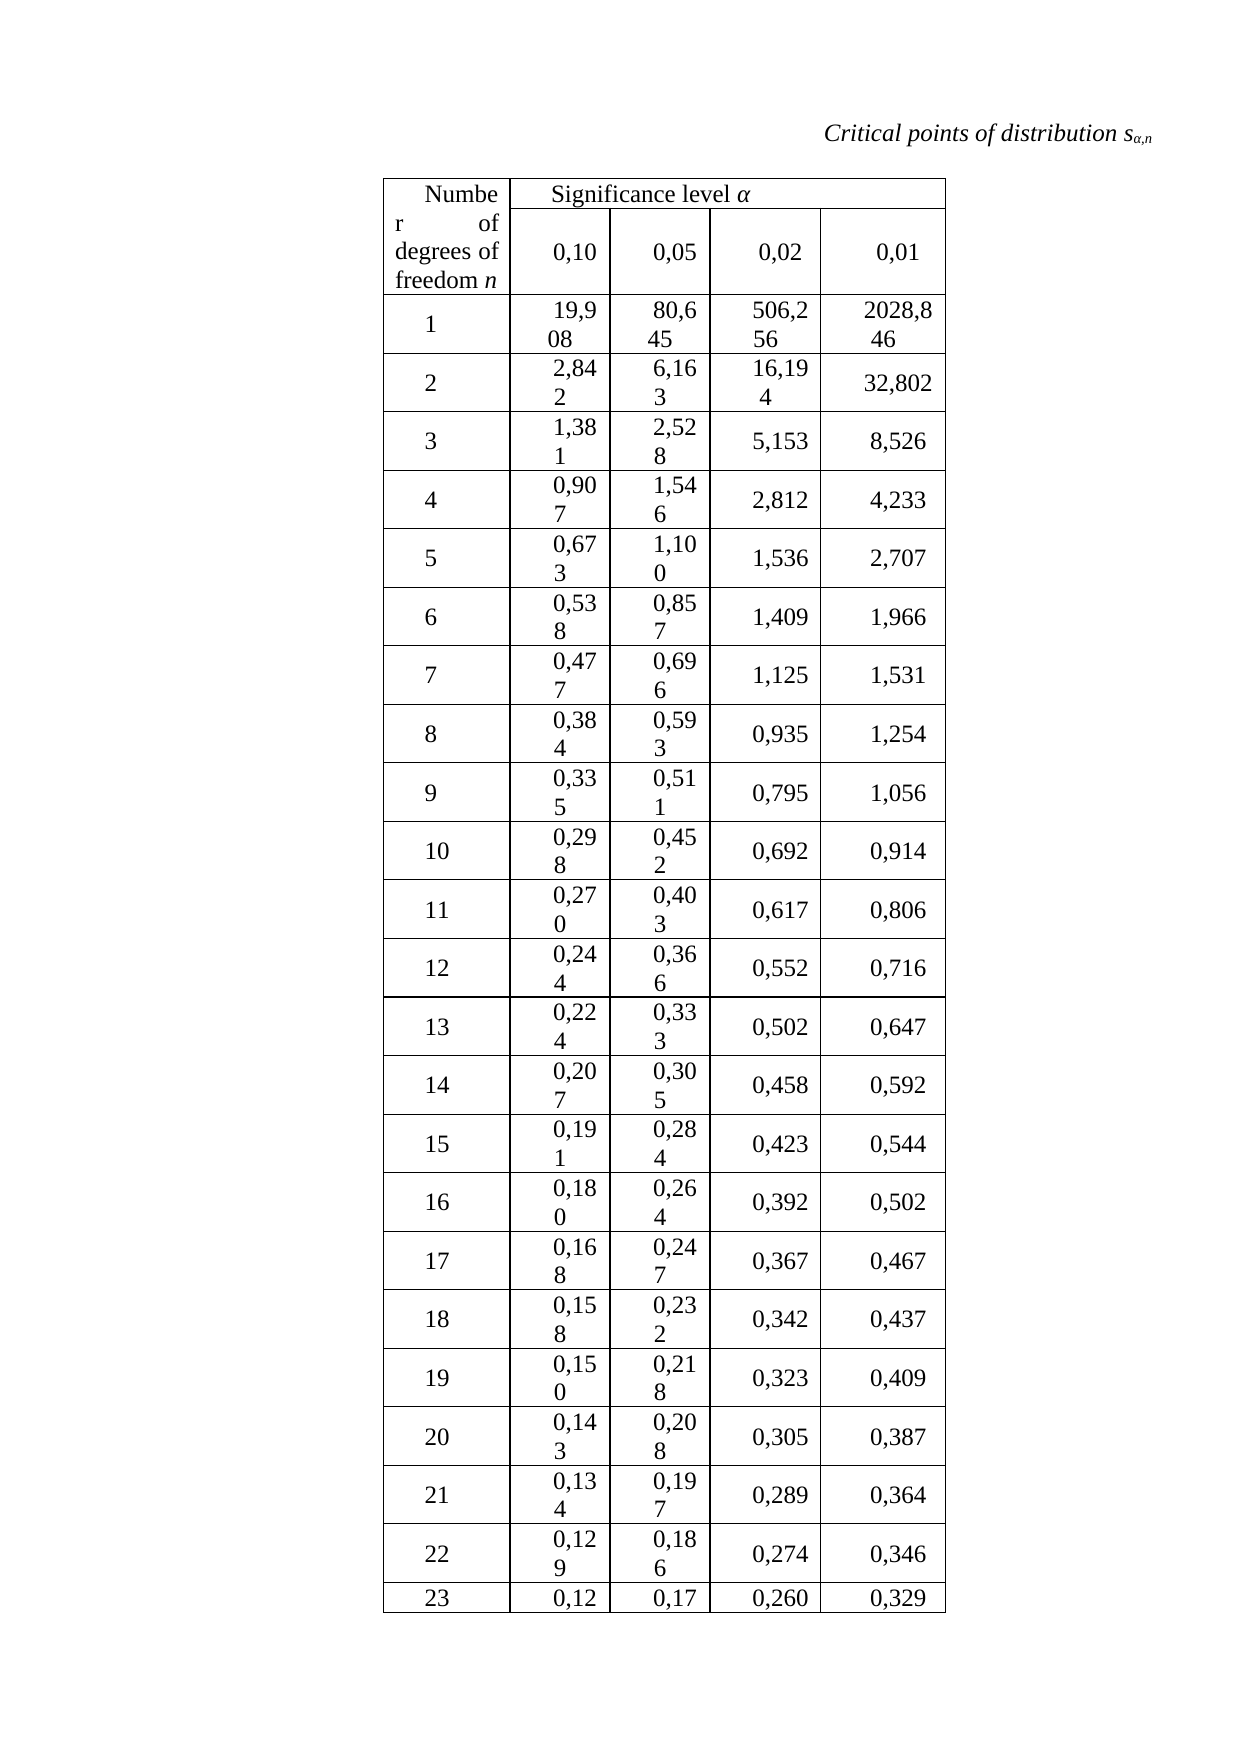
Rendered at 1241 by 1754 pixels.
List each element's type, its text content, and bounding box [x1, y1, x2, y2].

table_cell 23 [384, 1583, 509, 1612]
table_cell 2,707 [821, 529, 945, 587]
table_cell 14 [384, 1056, 509, 1113]
table_cell 0,857 [611, 588, 709, 645]
table_cell 0,346 [821, 1524, 945, 1582]
table_cell 0,502 [821, 1173, 945, 1231]
table_cell 0,10 [511, 209, 609, 294]
table_cell 18 [384, 1290, 509, 1348]
table_cell 0,186 [611, 1524, 709, 1582]
table_cell 0,806 [821, 880, 945, 938]
table_cell 0,270 [511, 880, 609, 938]
table_cell 5 [384, 529, 509, 587]
table_cell 0,467 [821, 1232, 945, 1289]
table_cell 0,232 [611, 1290, 709, 1348]
table_cell 0,168 [511, 1232, 609, 1289]
table_cell 22 [384, 1524, 509, 1582]
table_cell 0,387 [821, 1407, 945, 1465]
table_cell 0,207 [511, 1056, 609, 1113]
table_cell 0,538 [511, 588, 609, 645]
table_cell 0,477 [511, 646, 609, 704]
table_cell 19 [384, 1349, 509, 1406]
table_cell 0,218 [611, 1349, 709, 1406]
table_cell 0,260 [711, 1583, 820, 1612]
table_cell 2 [384, 354, 509, 411]
table_cell 0,458 [711, 1056, 820, 1113]
table_cell 0,342 [711, 1290, 820, 1348]
table_cell 0,437 [821, 1290, 945, 1348]
table_cell 2028,846 [821, 295, 945, 352]
table_cell 12 [384, 939, 509, 996]
table_cell 0,423 [711, 1115, 820, 1172]
table_cell 0,274 [711, 1524, 820, 1582]
table_cell 1,531 [821, 646, 945, 704]
table_cell 0,333 [611, 998, 709, 1055]
table_cell 2,528 [611, 412, 709, 469]
table_cell 0,305 [611, 1056, 709, 1113]
table_cell 0,134 [511, 1466, 609, 1523]
text Critical points of distribution sα,n [177, 118, 1152, 147]
table_cell 7 [384, 646, 509, 704]
table_cell 0,224 [511, 998, 609, 1055]
table_cell 9 [384, 763, 509, 821]
table_cell 0,335 [511, 763, 609, 821]
table_cell 0,177 [611, 1583, 709, 1612]
table_cell 0,143 [511, 1407, 609, 1465]
table_cell 0,289 [711, 1466, 820, 1523]
table_cell 16 [384, 1173, 509, 1231]
table_cell 0,673 [511, 529, 609, 587]
table_cell 0,158 [511, 1290, 609, 1348]
table_cell 0,795 [711, 763, 820, 821]
table_cell 0,692 [711, 822, 820, 879]
table_cell 0,323 [711, 1349, 820, 1406]
table_cell 1,125 [711, 646, 820, 704]
table_cell 4 [384, 471, 509, 528]
table_cell 0,05 [611, 209, 709, 294]
table_cell 0,01 [821, 209, 945, 294]
table_cell 0,197 [611, 1466, 709, 1523]
table_cell 17 [384, 1232, 509, 1289]
table_cell 0,364 [821, 1466, 945, 1523]
table_cell 0,935 [711, 705, 820, 762]
table_cell 1,966 [821, 588, 945, 645]
table_cell 0,452 [611, 822, 709, 879]
table_cell 0,247 [611, 1232, 709, 1289]
table_header Significance level α [511, 179, 945, 208]
table_cell 5,153 [711, 412, 820, 469]
table_cell 1,100 [611, 529, 709, 587]
table_cell 0,392 [711, 1173, 820, 1231]
table_cell 0,264 [611, 1173, 709, 1231]
table_cell 0,02 [711, 209, 820, 294]
table_cell 80,645 [611, 295, 709, 352]
table_cell 10 [384, 822, 509, 879]
table_cell 0,129 [511, 1524, 609, 1582]
table_cell 0,191 [511, 1115, 609, 1172]
table_cell 1,536 [711, 529, 820, 587]
table_cell 1,056 [821, 763, 945, 821]
table_cell 1,546 [611, 471, 709, 528]
table_cell 0,180 [511, 1173, 609, 1231]
table_cell 1 [384, 295, 509, 352]
table_cell 2,812 [711, 471, 820, 528]
table_cell 20 [384, 1407, 509, 1465]
table_cell 1,254 [821, 705, 945, 762]
table_cell 0,696 [611, 646, 709, 704]
table_cell 0,907 [511, 471, 609, 528]
table_cell 19,908 [511, 295, 609, 352]
table_cell 0,208 [611, 1407, 709, 1465]
table_cell 3 [384, 412, 509, 469]
table_cell 21 [384, 1466, 509, 1523]
table_cell 8 [384, 705, 509, 762]
table_cell 0,716 [821, 939, 945, 996]
table_cell 1,381 [511, 412, 609, 469]
table_cell 0,914 [821, 822, 945, 879]
table_cell 8,526 [821, 412, 945, 469]
table_cell 0,592 [821, 1056, 945, 1113]
table_cell 16,194 [711, 354, 820, 411]
table_cell 0,244 [511, 939, 609, 996]
table_cell 0,593 [611, 705, 709, 762]
table_cell 15 [384, 1115, 509, 1172]
table_cell 13 [384, 998, 509, 1055]
table_cell 0,511 [611, 763, 709, 821]
table_cell 0,384 [511, 705, 609, 762]
table_cell 0,403 [611, 880, 709, 938]
table_cell 0,544 [821, 1115, 945, 1172]
table_cell 0,284 [611, 1115, 709, 1172]
table_cell 0,617 [711, 880, 820, 938]
table_cell 0,409 [821, 1349, 945, 1406]
table_cell 6 [384, 588, 509, 645]
table_cell 0,150 [511, 1349, 609, 1406]
table_cell 6,163 [611, 354, 709, 411]
table_cell 0,552 [711, 939, 820, 996]
table_cell 0,122 [511, 1583, 609, 1612]
table_cell 0,367 [711, 1232, 820, 1289]
table_cell 32,802 [821, 354, 945, 411]
table_cell 2,842 [511, 354, 609, 411]
table_cell 1,409 [711, 588, 820, 645]
table_cell 0,298 [511, 822, 609, 879]
table_cell 506,256 [711, 295, 820, 352]
table_header Number of degrees of freedom n [384, 179, 509, 294]
table_cell 0,366 [611, 939, 709, 996]
table_cell 0,305 [711, 1407, 820, 1465]
table_cell 4,233 [821, 471, 945, 528]
table_cell 0,647 [821, 998, 945, 1055]
table_cell 11 [384, 880, 509, 938]
table_cell 0,502 [711, 998, 820, 1055]
table_cell 0,329 [821, 1583, 945, 1612]
